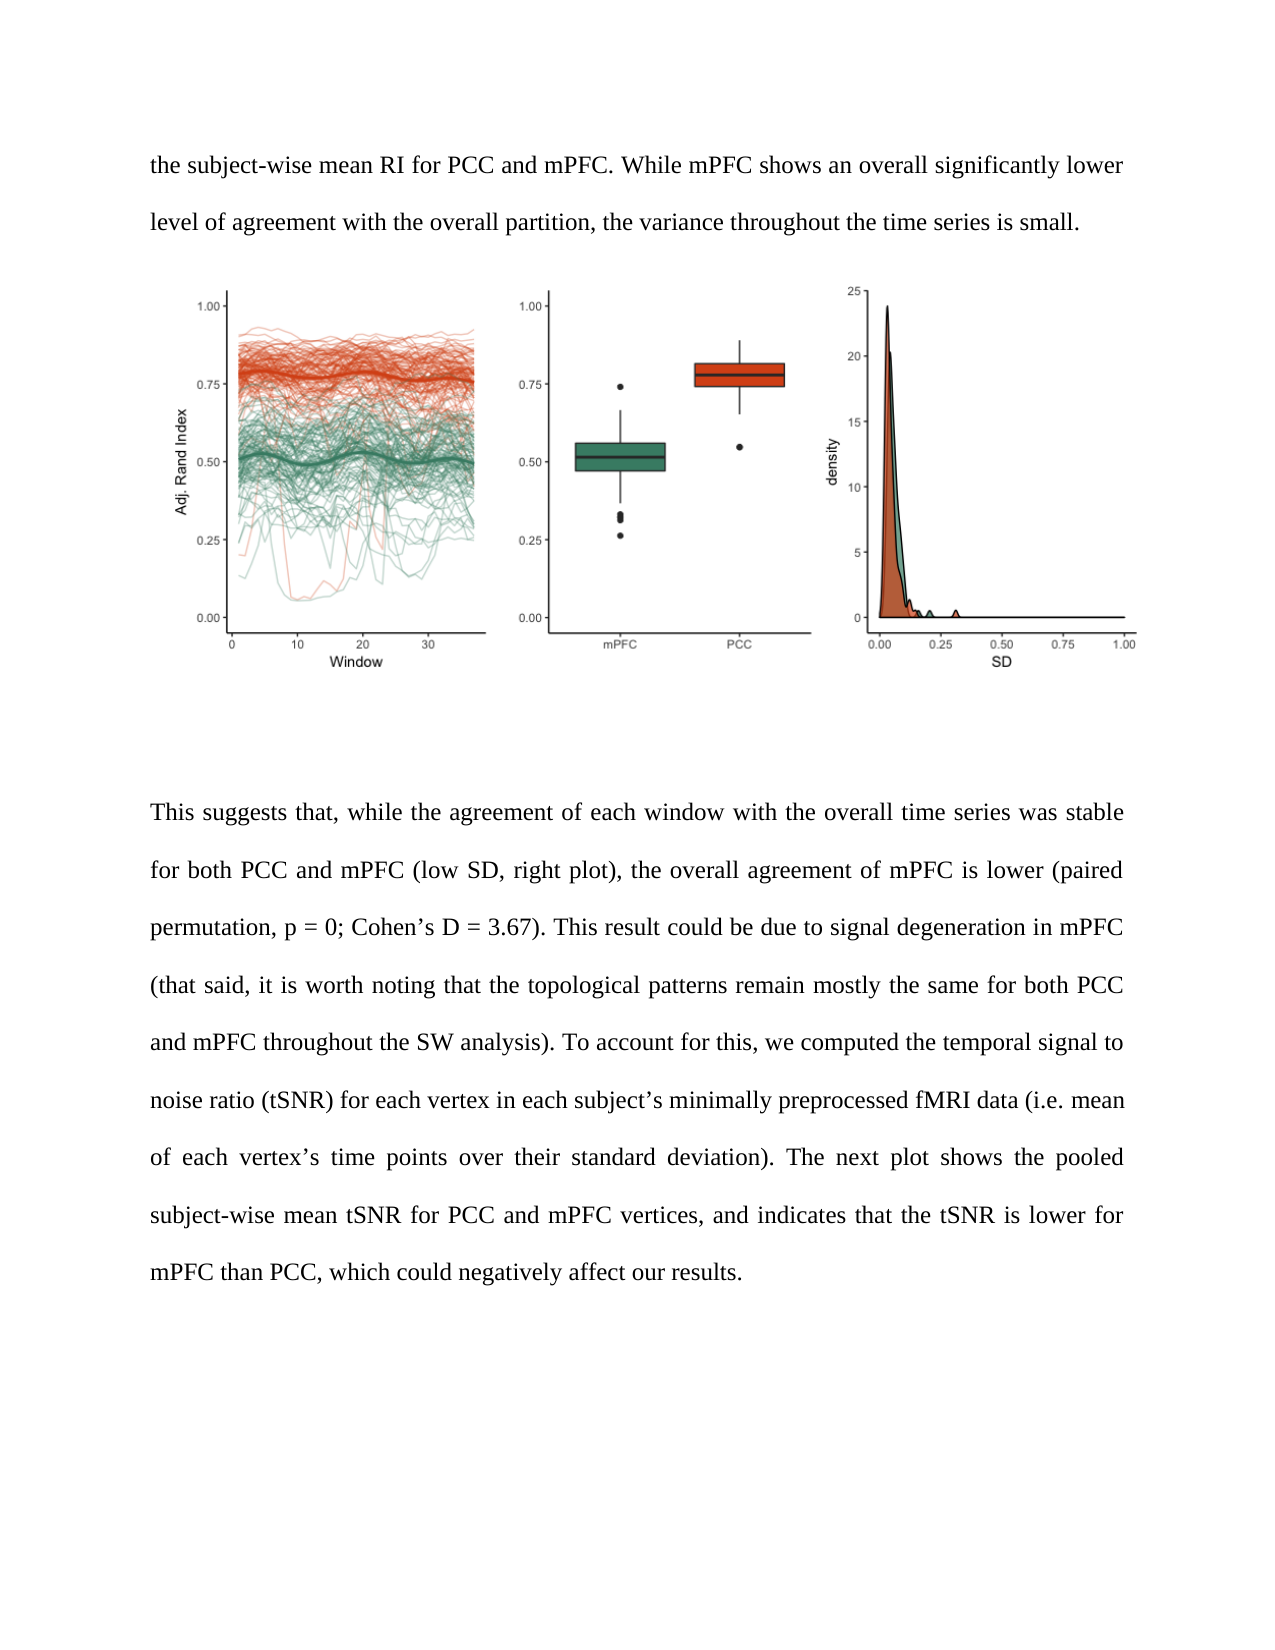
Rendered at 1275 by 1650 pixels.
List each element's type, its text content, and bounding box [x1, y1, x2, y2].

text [150, 150, 1125, 236]
text This suggests that, while the agreement of each window with the overall time series was stable for both PCC and mPFC (low SD, right plot), the overall agreement of mPFC is lower (paired permutation, p = 0; Cohen’s D = 3.67). This result could be due to signal degeneration in mPFC (that said, it is worth noting that the topological patterns remain mostly the same for both PCC and mPFC throughout the SW analysis). To account for this, we computed the temporal signal to noise ratio (tSNR) for each vertex in each subject’s minimally preprocessed fMRI data (i.e. mean of each vertex’s time points over their standard deviation). The next plot shows the pooled subject-wise mean tSNR for PCC and mPFC vertices, and indicates that the tSNR is lower for mPFC than PCC, which could negatively affect our results. [150, 797, 1125, 1286]
picture [168, 283, 1144, 674]
